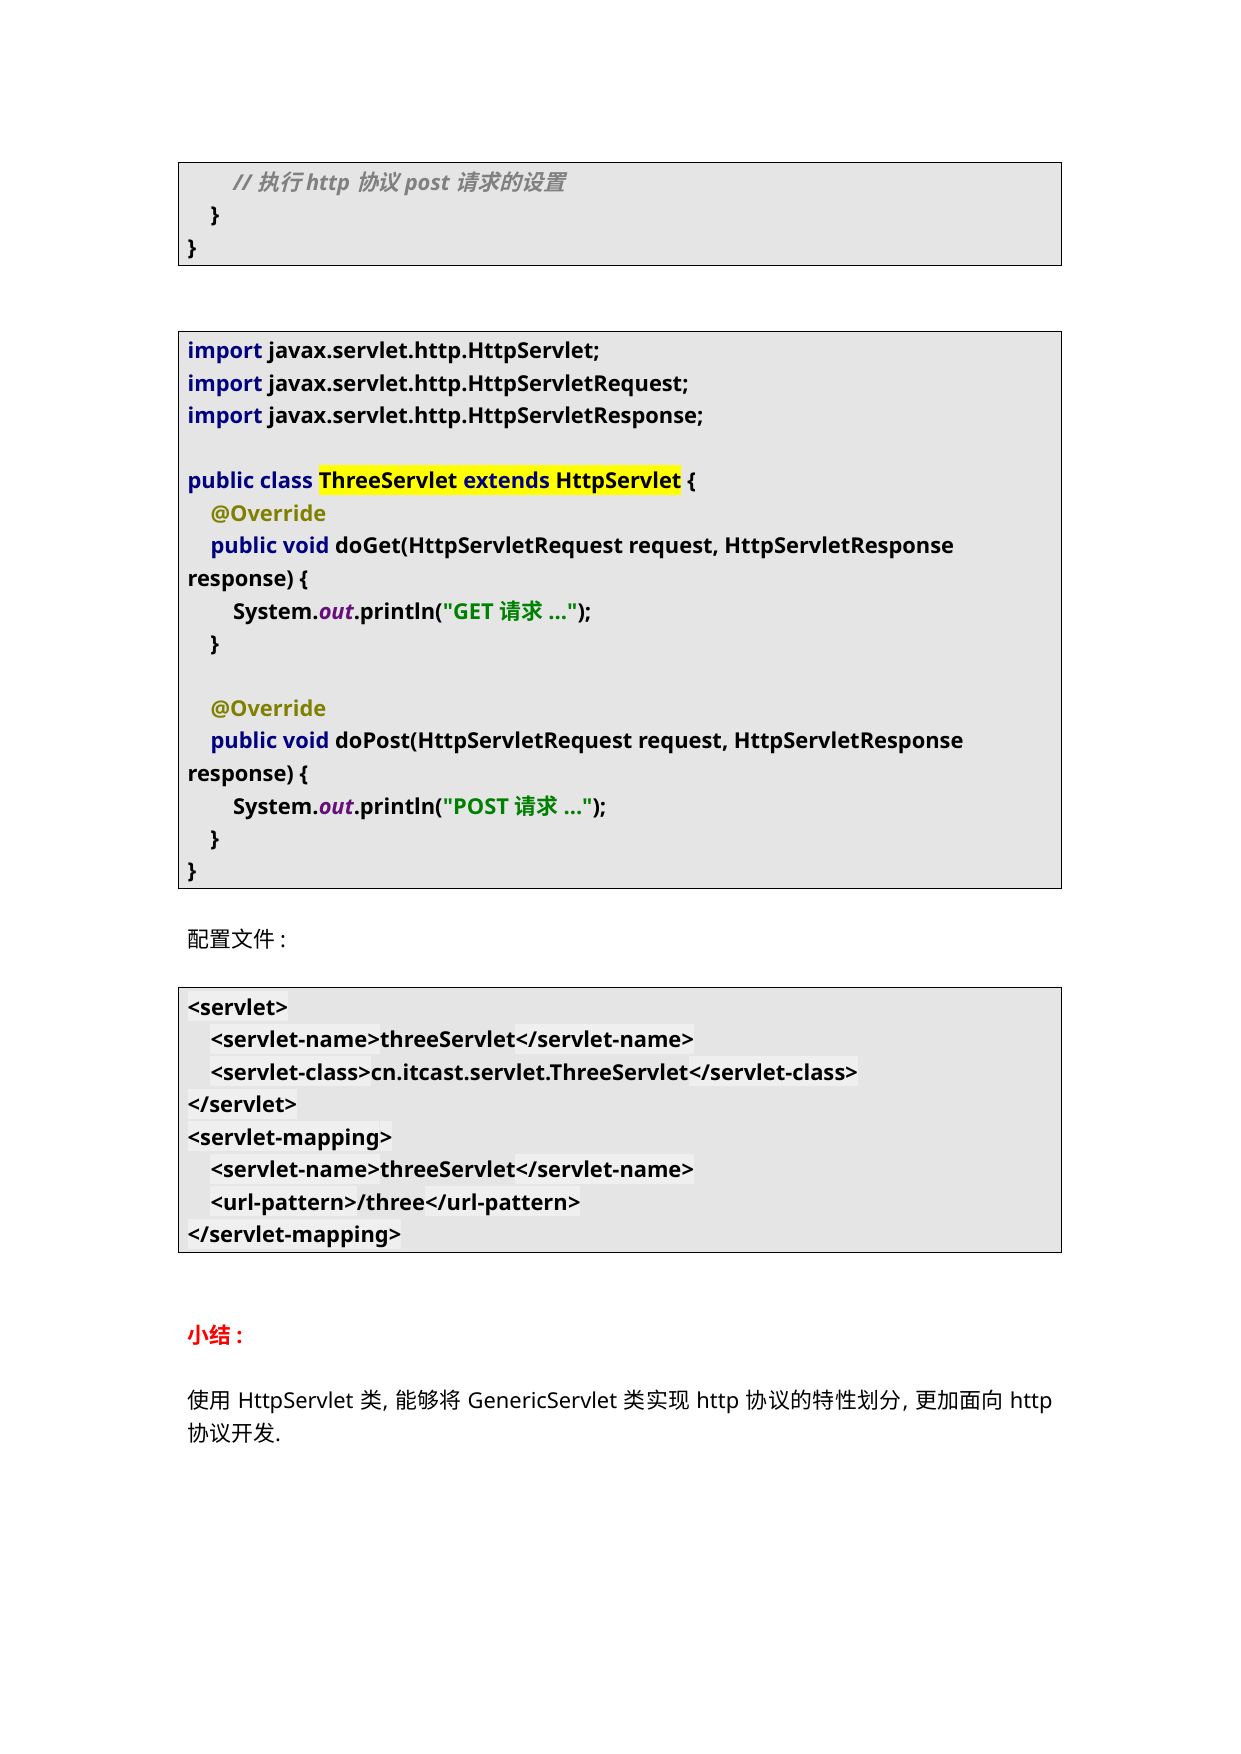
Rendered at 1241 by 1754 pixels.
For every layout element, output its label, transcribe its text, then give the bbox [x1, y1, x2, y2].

text 小结 : [187, 1318, 1053, 1351]
text 使用 HttpServlet 类, 能够将 GenericServlet 类实现 http 协议的特性划分, 更加面向 http 协议开发. [187, 1383, 1053, 1448]
text 配置文件 : [187, 922, 1053, 954]
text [179, 163, 1061, 265]
text import javax.servlet.http.HttpServlet; import javax.servlet.http.HttpServletRequest; import javax.servlet.http.HttpServletResponse; public class ThreeServlet extends HttpServlet { @Override public void doGet(HttpServletRequest request, HttpServletResponse response) { System.out.println("GET 请求 ..."); } @Override public void doPost(HttpServletRequest request, HttpServletResponse response) { System.out.println("POST 请求 ..."); } } [179, 332, 1061, 888]
text <servlet> <servlet-name>threeServlet</servlet-name> <servlet-class>cn.itcast.servlet.ThreeServlet</servlet-class> </servlet> <servlet-mapping> <servlet-name>threeServlet</servlet-name> <url-pattern>/three</url-pattern> </servlet-mapping> [179, 988, 1061, 1252]
